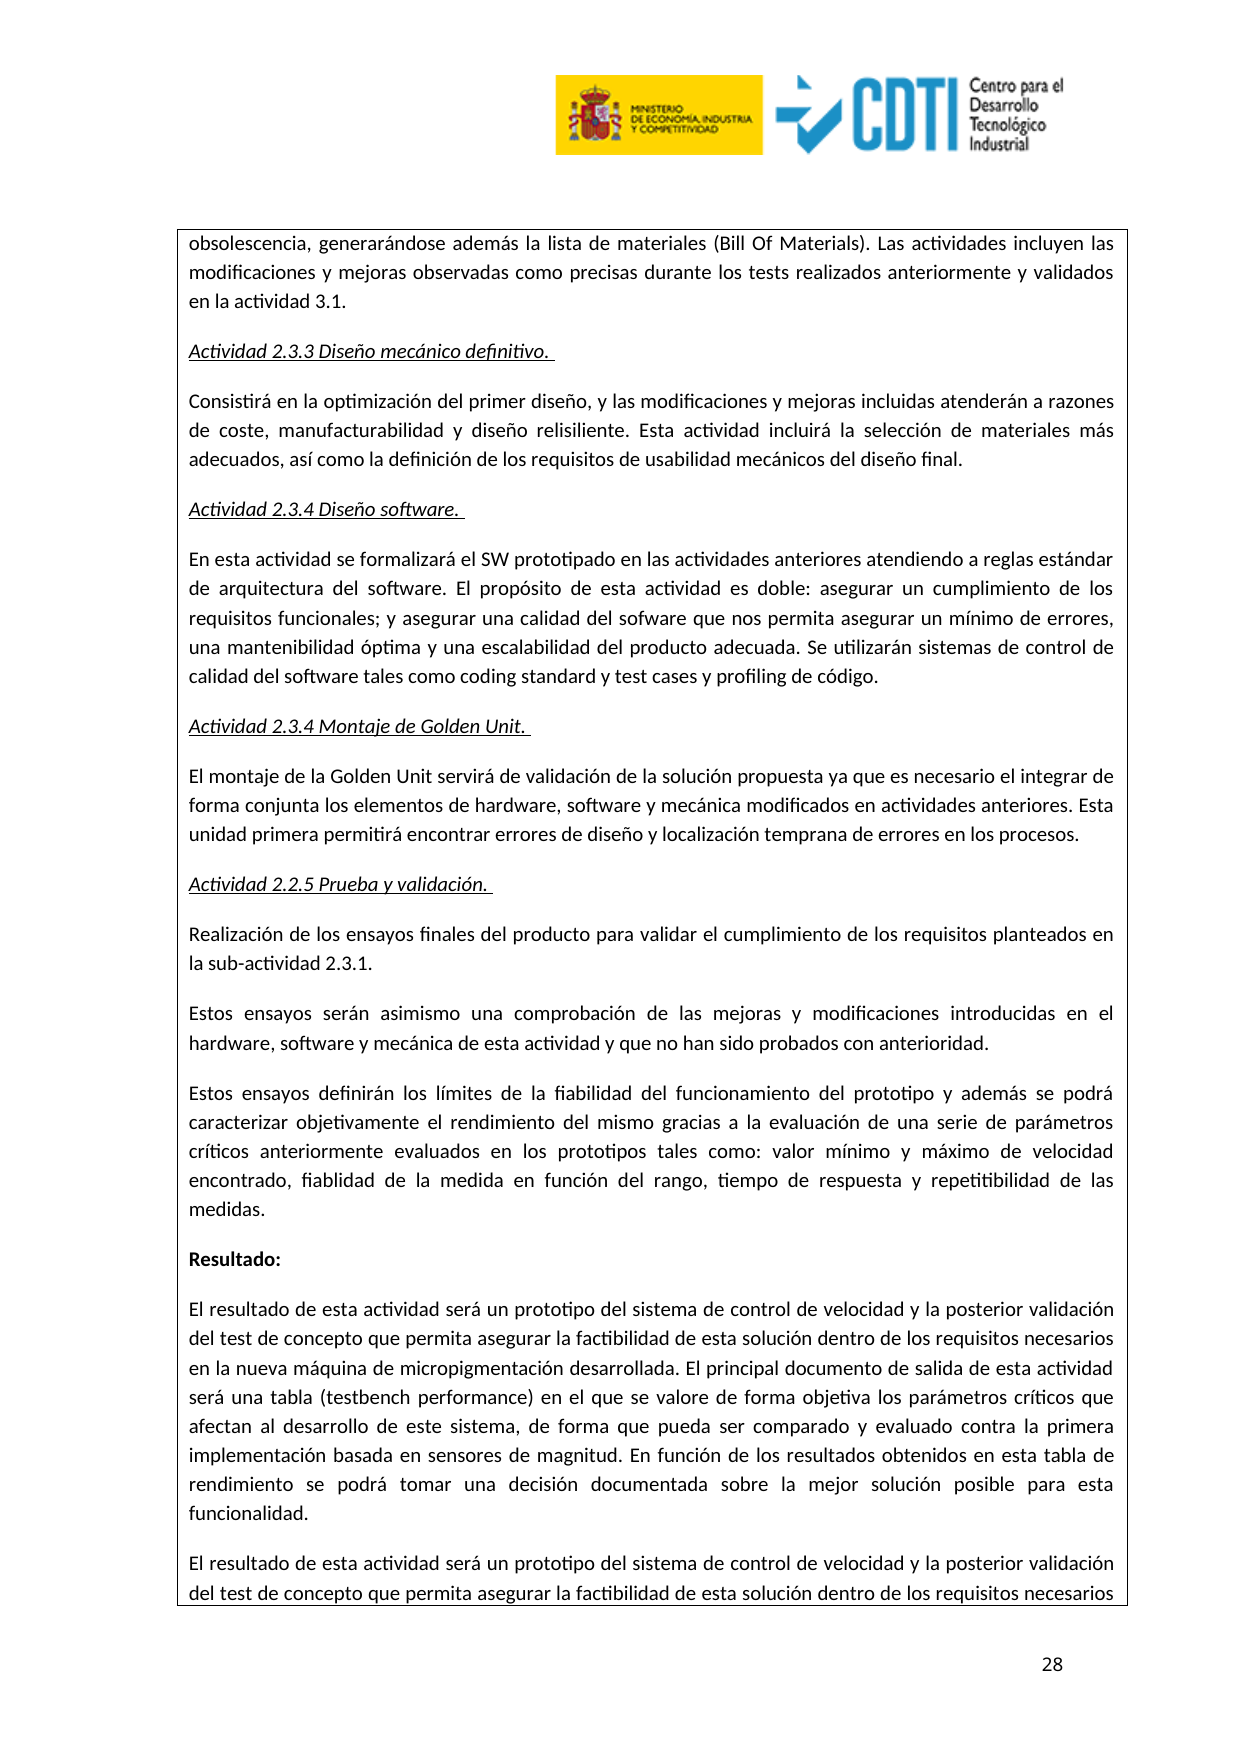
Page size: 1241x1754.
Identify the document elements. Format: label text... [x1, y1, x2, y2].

picture [555, 75, 1064, 155]
